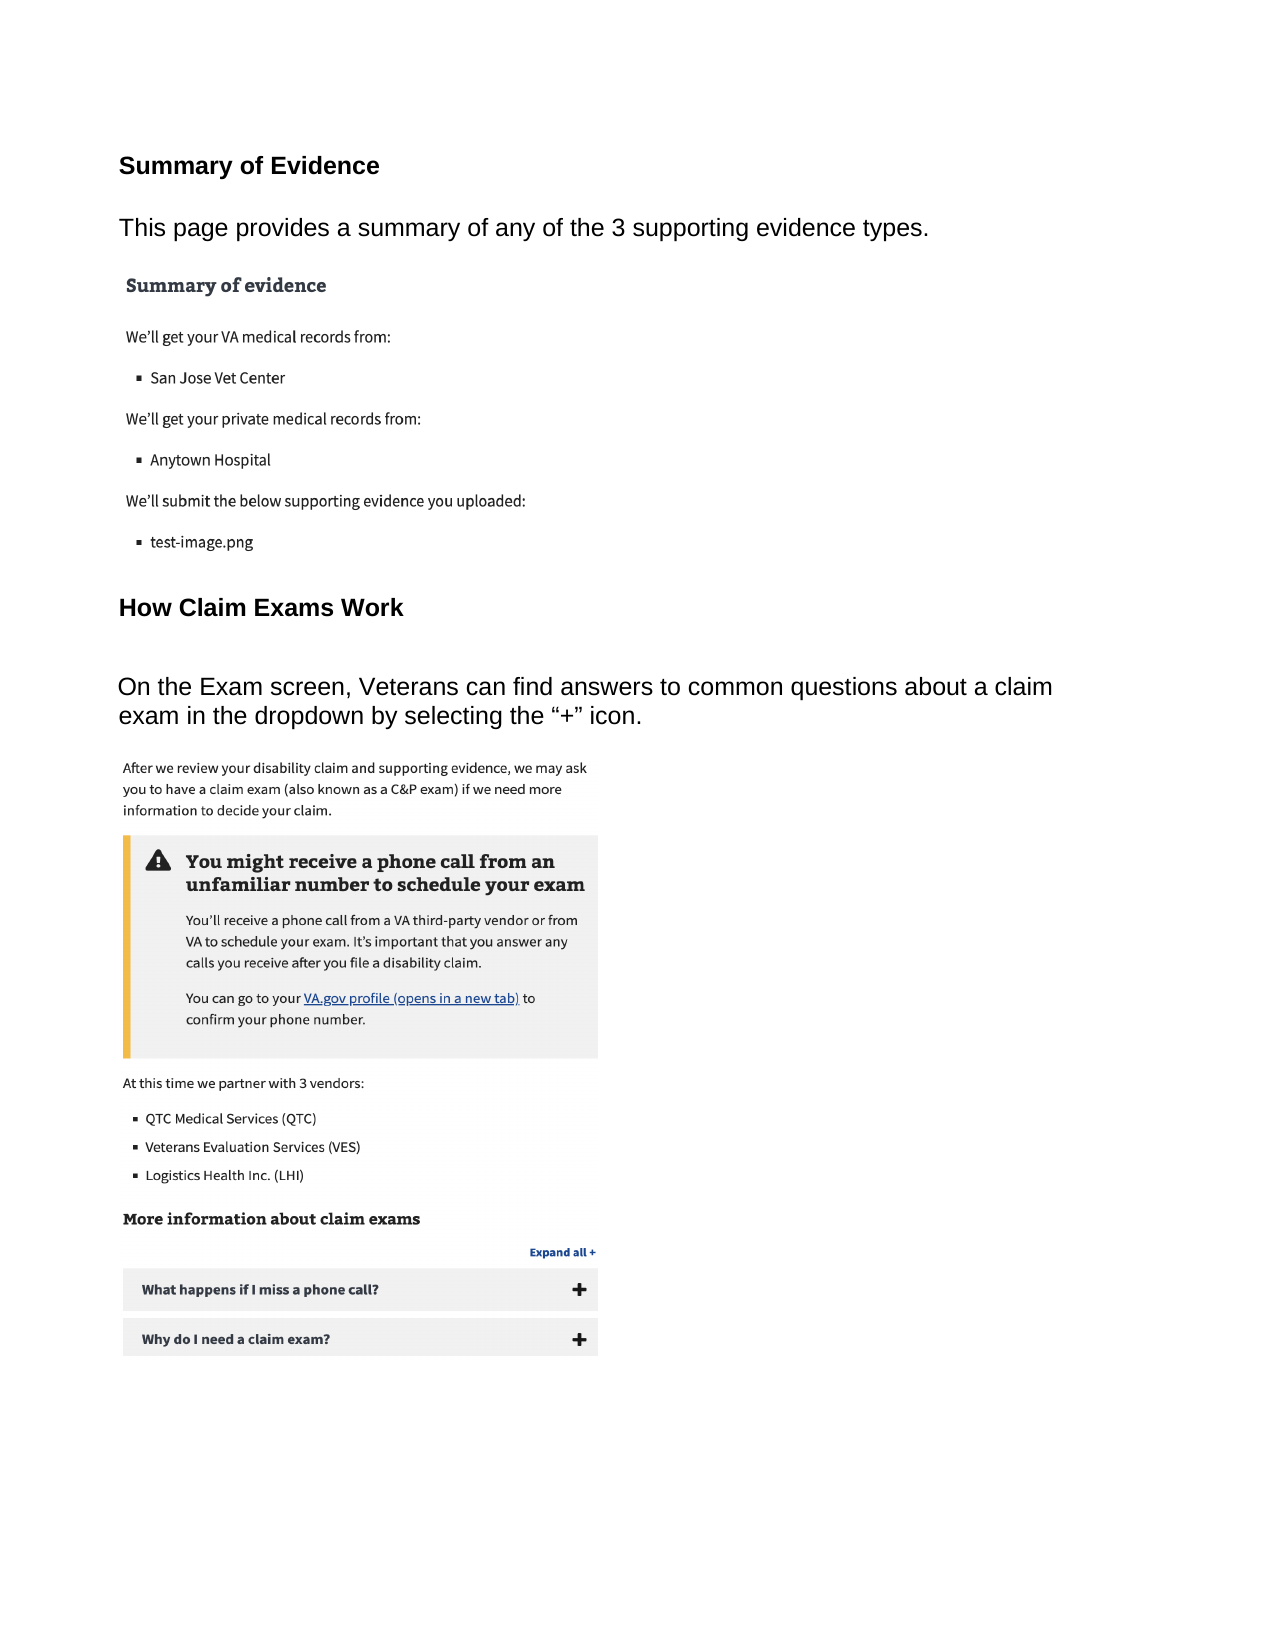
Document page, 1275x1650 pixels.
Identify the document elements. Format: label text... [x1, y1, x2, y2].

text On the Exam screen, Veterans can find answers to common questions about a claim exam in the dropdown by selecting the “+” icon. [117, 672, 1092, 761]
picture [118, 277, 540, 554]
picture [118, 761, 598, 1356]
